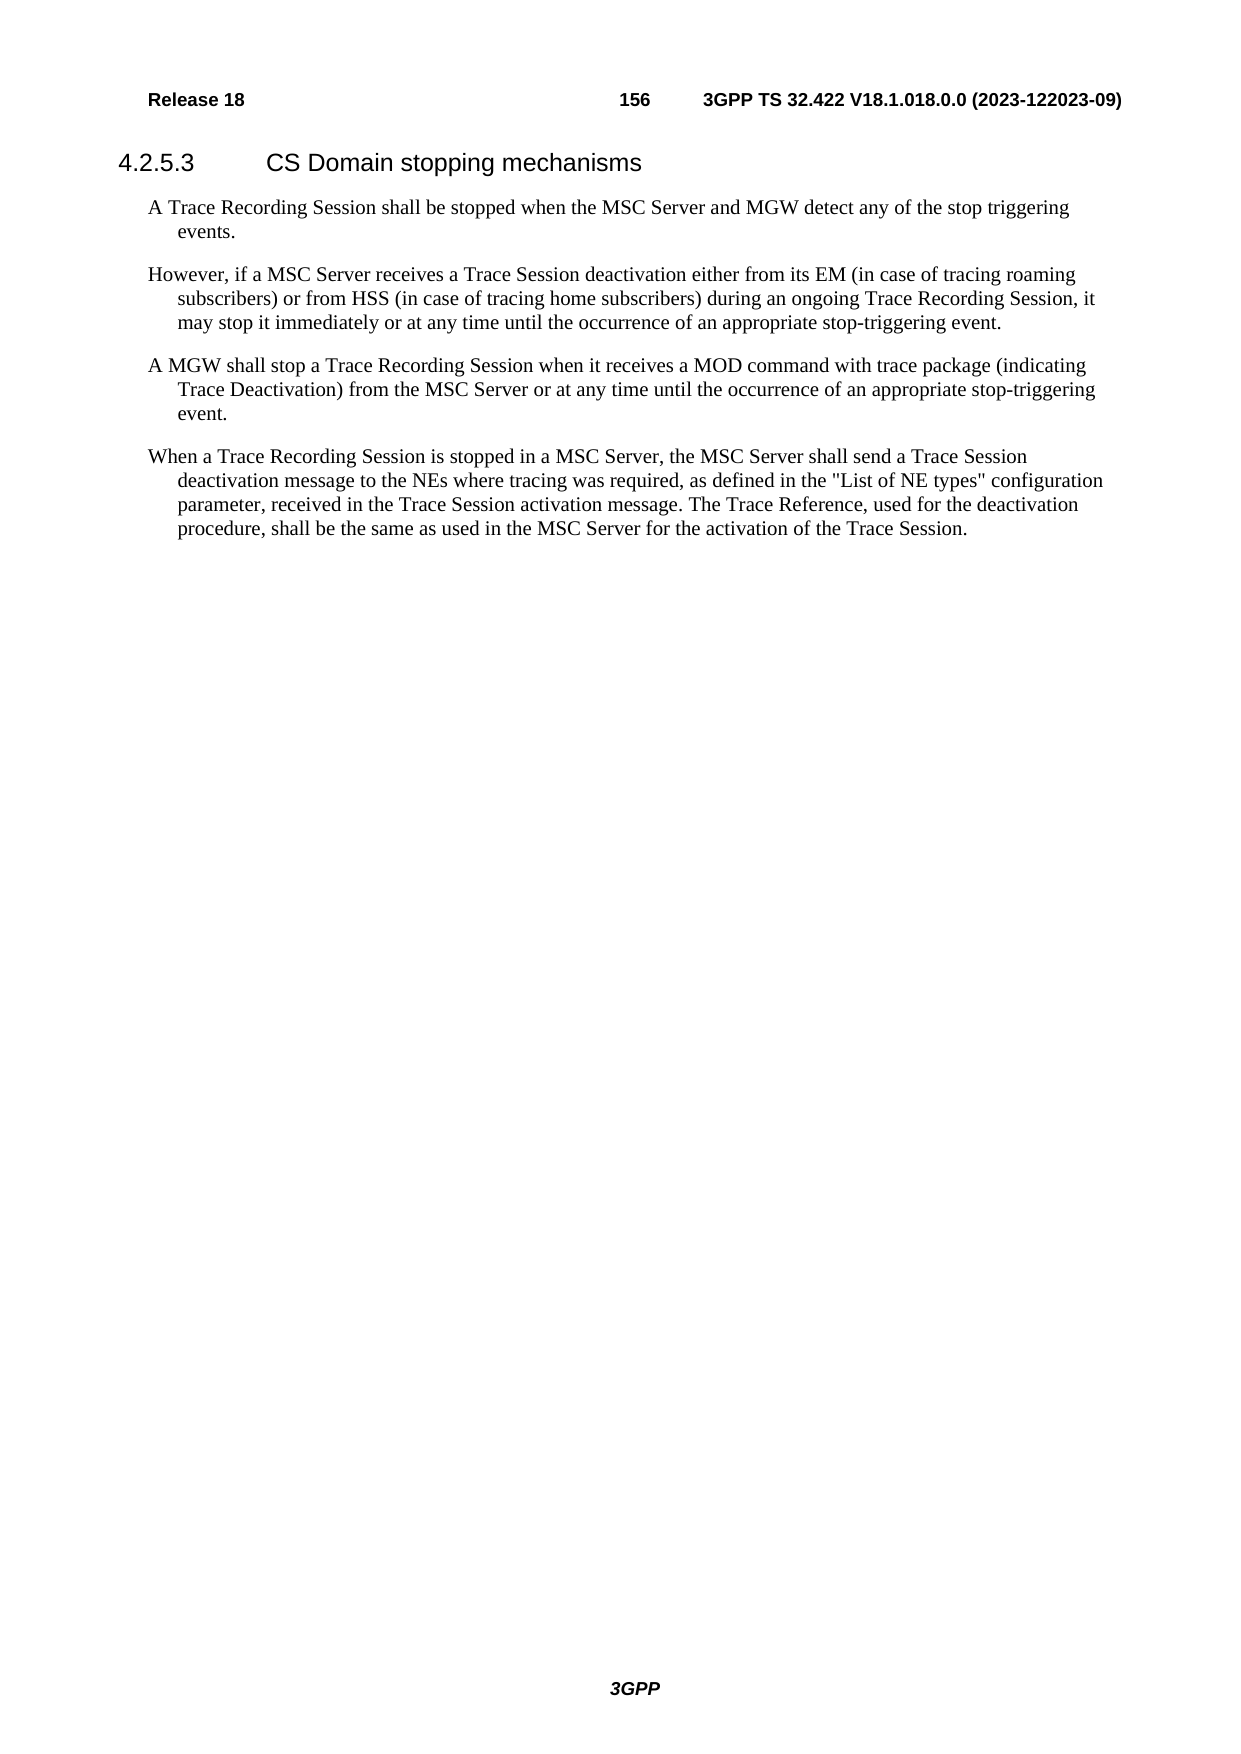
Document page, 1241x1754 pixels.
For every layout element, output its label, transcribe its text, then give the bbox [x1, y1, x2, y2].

text However, if a MSC Server receives a Trace Session deactivation either from its EM (in case of tracing roaming subscribers) or from HSS (in case of tracing home subscribers) during an ongoing Trace Recording Session, it may stop it immediately or at any time until the occurrence of an appropriate stop-triggering event. [148, 262, 1122, 334]
subtitle 4.2.5.3 CS Domain stopping mechanisms [118, 147, 1122, 176]
text A Trace Recording Session shall be stopped when the MSC Server and MGW detect any of the stop triggering events. [148, 195, 1122, 243]
text A MGW shall stop a Trace Recording Session when it receives a MOD command with trace package (indicating Trace Deactivation) from the MSC Server or at any time until the occurrence of an appropriate stop-triggering event. [148, 353, 1122, 425]
text When a Trace Recording Session is stopped in a MSC Server, the MSC Server shall send a Trace Session deactivation message to the NEs where tracing was required, as defined in the "List of NE types" configuration parameter, received in the Trace Session activation message. The Trace Reference, used for the deactivation procedure, shall be the same as used in the MSC Server for the activation of the Trace Session. [148, 444, 1122, 540]
